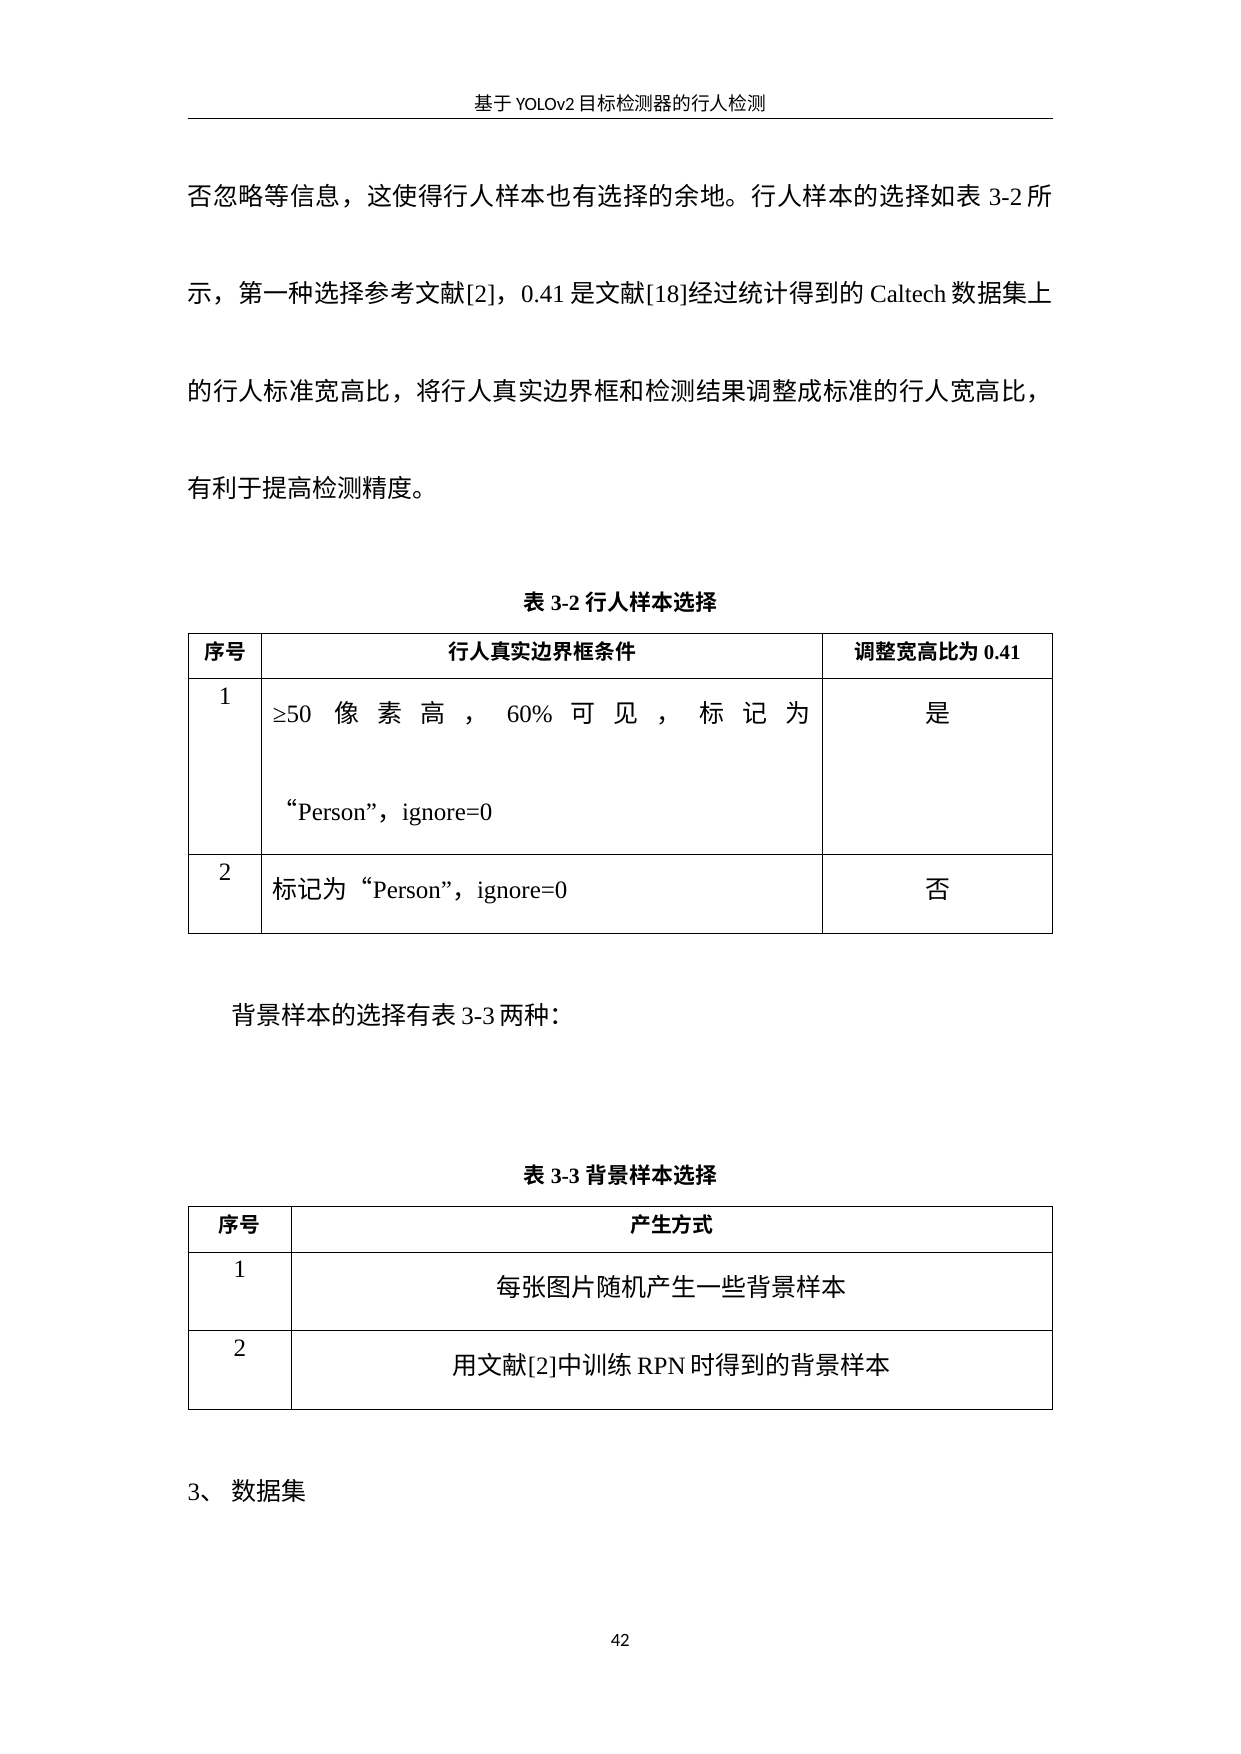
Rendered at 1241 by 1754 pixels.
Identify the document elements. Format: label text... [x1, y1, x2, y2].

table_cell ≥50像素高，60%可见，标记为“Person”，ignore=0 [262, 679, 822, 854]
table_header 行人真实边界框条件 [262, 634, 822, 678]
table_cell 1 [189, 1253, 291, 1330]
table_header 序号 [189, 634, 261, 678]
table_cell 每张图片随机产生一些背景样本 [292, 1253, 1052, 1330]
table_cell 是 [823, 679, 1052, 854]
table_cell 标记为“Person”，ignore=0 [262, 855, 822, 933]
table_header 调整宽高比为0.41 [823, 634, 1052, 678]
table_header 序号 [189, 1207, 291, 1252]
text 背景样本的选择有表3-3两种： [187, 981, 1053, 1046]
table_cell 否 [823, 855, 1052, 933]
table_cell 2 [189, 1331, 291, 1409]
list 数据集 [187, 1457, 1053, 1522]
table_cell 1 [189, 679, 261, 854]
table_header 产生方式 [292, 1207, 1052, 1252]
text 表 3-3 背景样本选择 [187, 1158, 1053, 1190]
text 表 3-2 行人样本选择 [187, 584, 1053, 617]
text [187, 162, 1053, 519]
table_cell 用文献[2]中训练RPN时得到的背景样本 [292, 1331, 1052, 1409]
table_cell 2 [189, 855, 261, 933]
